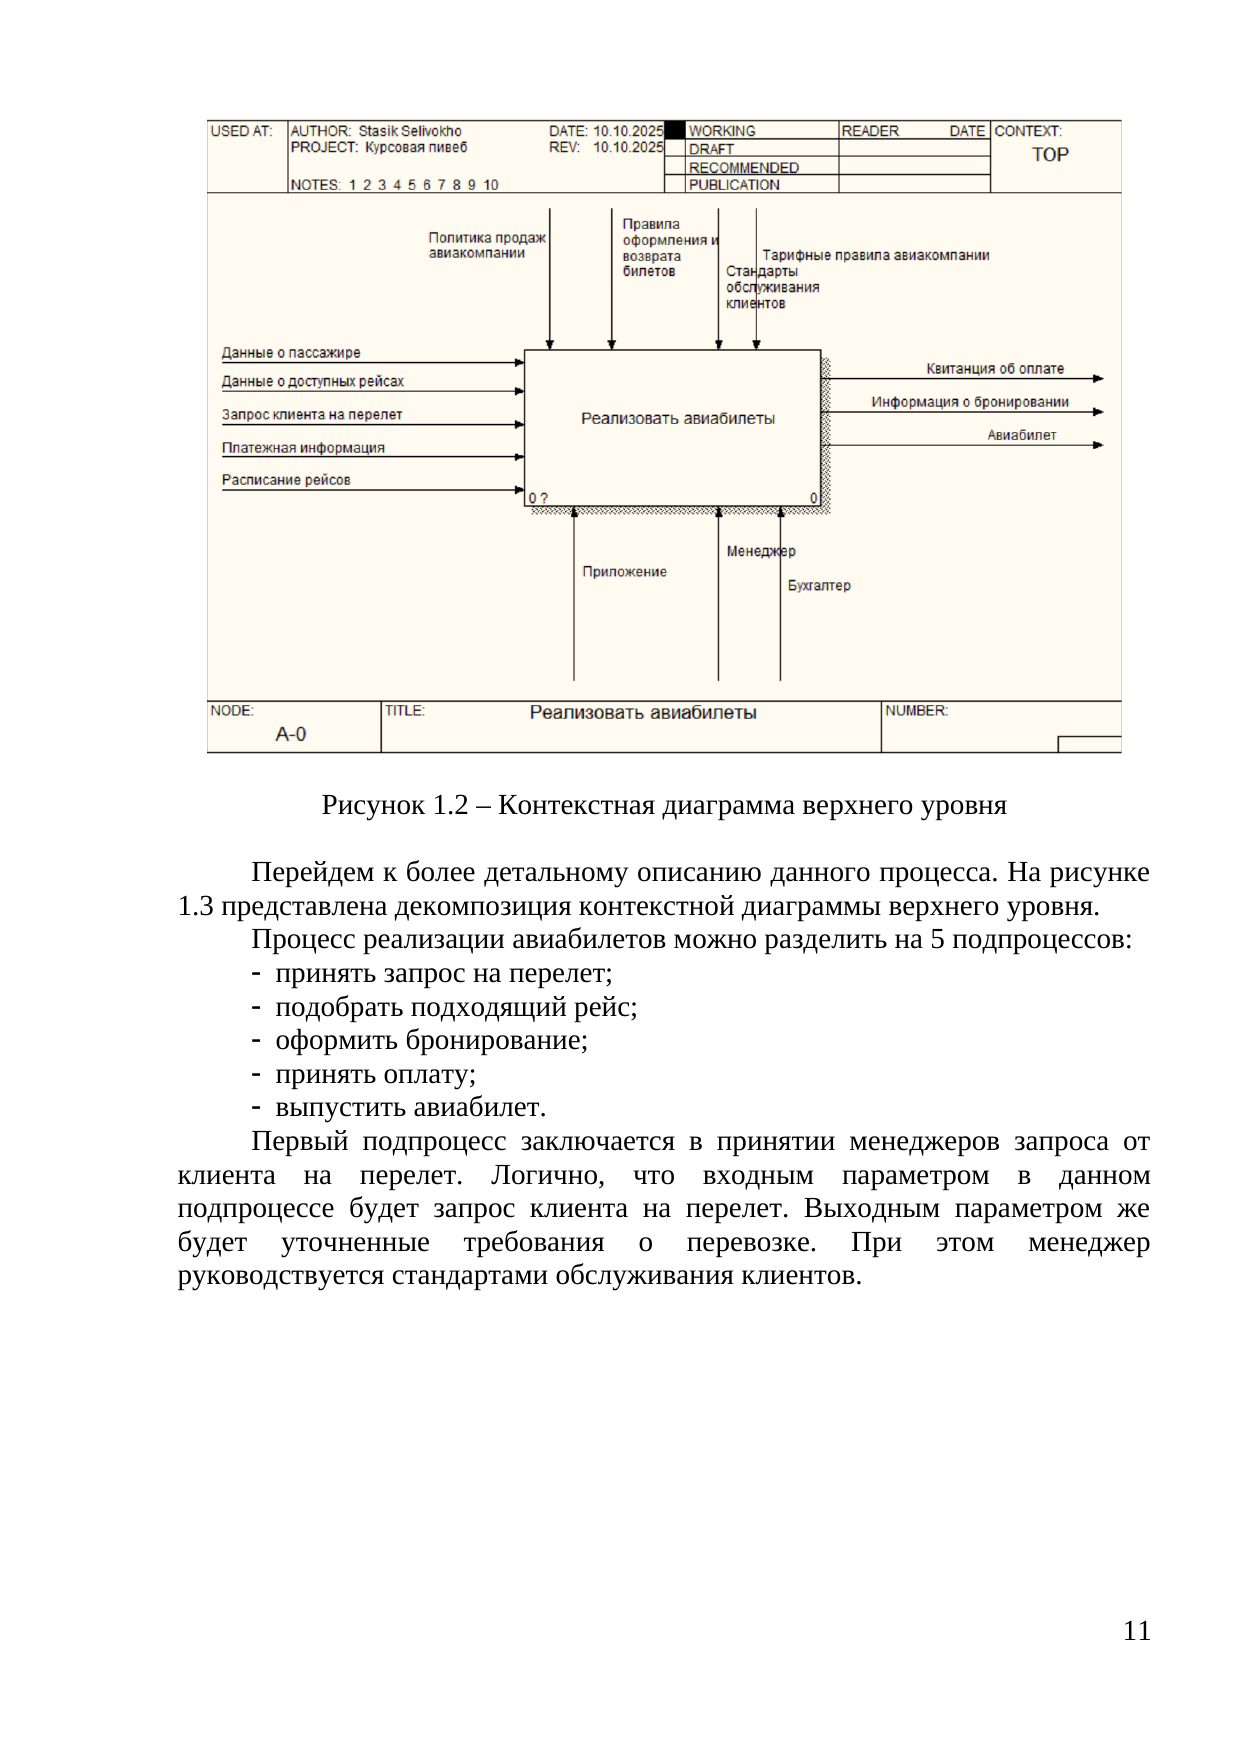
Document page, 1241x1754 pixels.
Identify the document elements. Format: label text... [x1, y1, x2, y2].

text Перейдем к более детальному описанию данного процесса. На рисунке 1.3 представлена декомпозиция контекстной диаграммы верхнего уровня. [177, 854, 1152, 921]
text Первый подпроцесс заключается в принятии менеджеров запроса от клиента на перелет. Логично, что входным параметром в данном подпроцессе будет запрос клиента на перелет. Выходным параметром же будет уточненные требования о перевозке. При этом менеджер руководствуется стандартами обслуживания клиентов. [177, 1123, 1152, 1291]
list принять запрос на перелет; [177, 955, 1152, 989]
list оформить бронирование; [177, 1022, 1152, 1056]
list принять оплату; [177, 1056, 1152, 1089]
text Рисунок 1.2 – Контекстная диаграмма верхнего уровня [177, 787, 1152, 821]
list выпустить авиабилет. [177, 1089, 1152, 1123]
list подобрать подходящий рейс; [177, 989, 1152, 1022]
picture [207, 118, 1122, 754]
text Процесс реализации авиабилетов можно разделить на 5 подпроцессов: [177, 921, 1152, 955]
